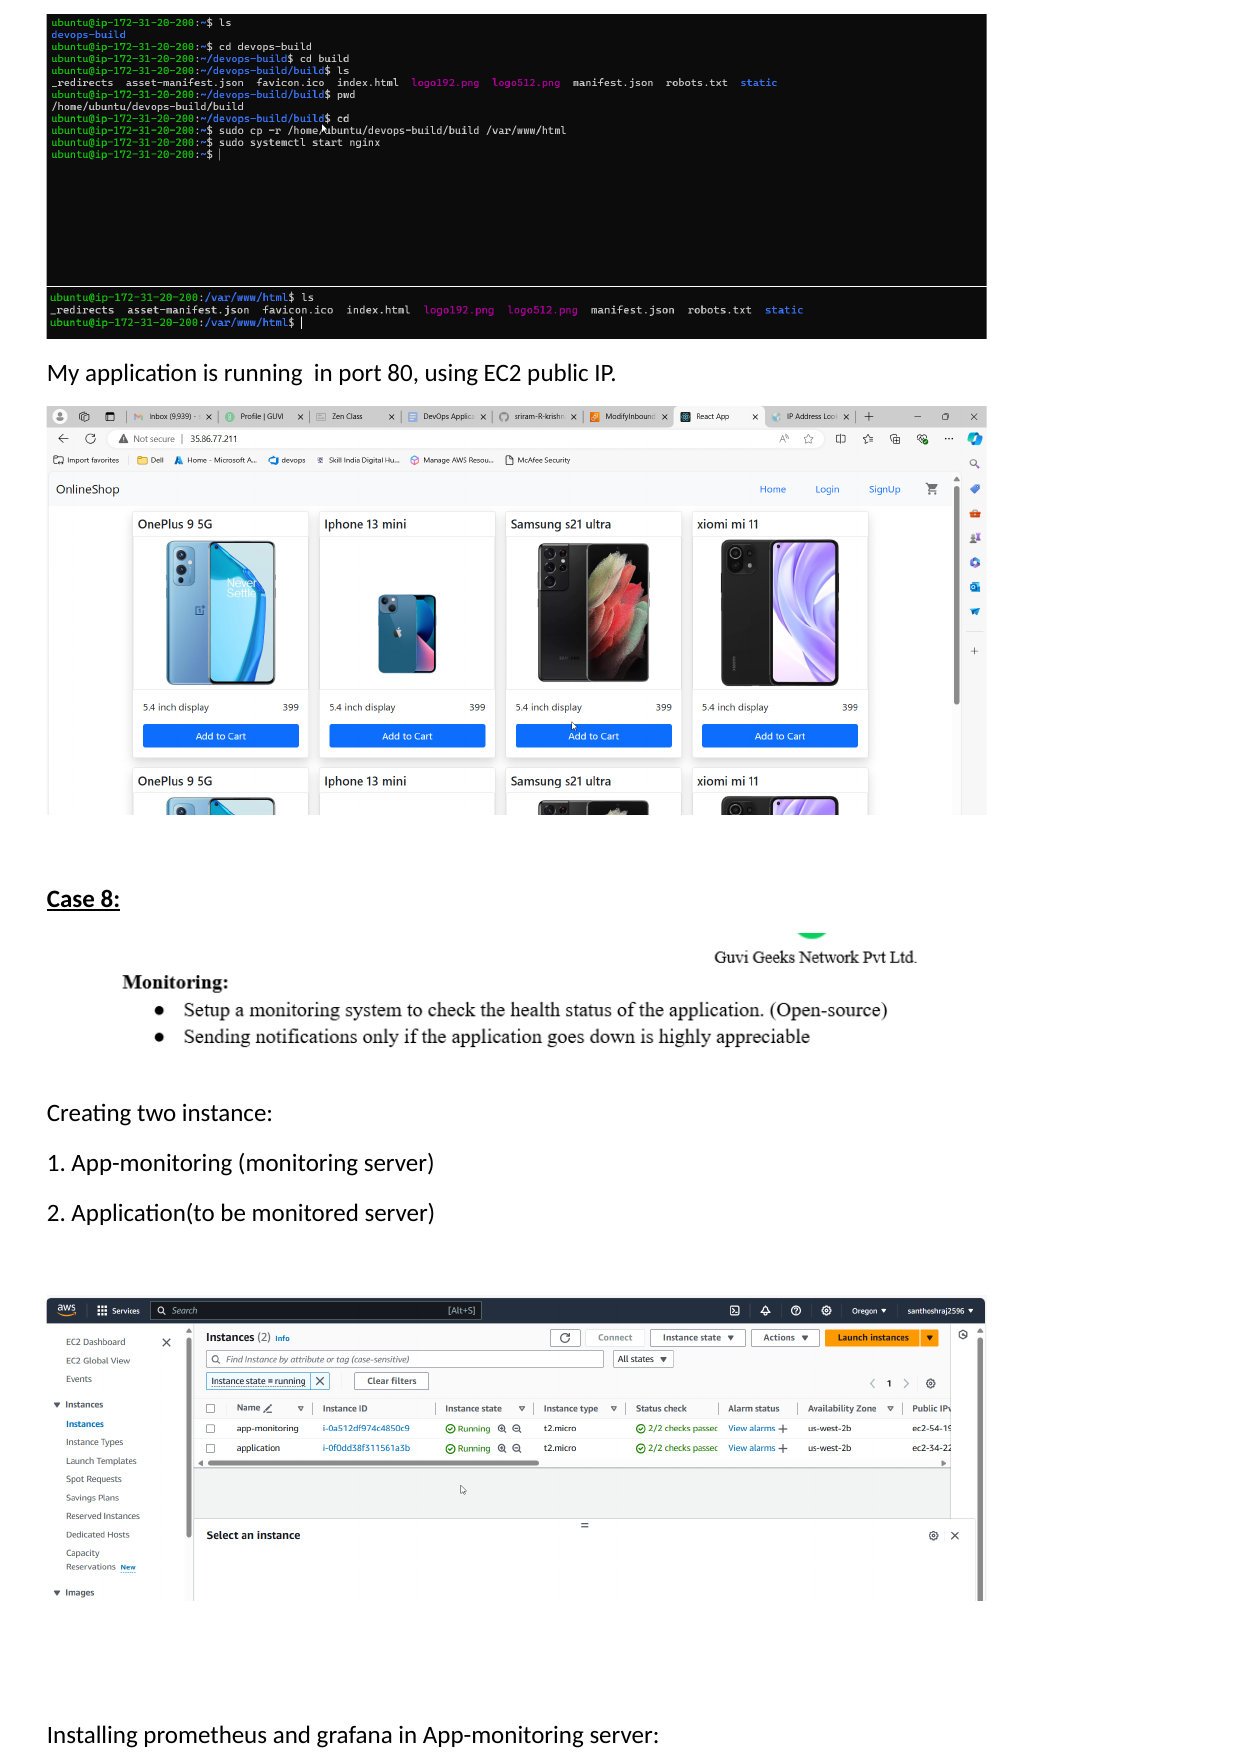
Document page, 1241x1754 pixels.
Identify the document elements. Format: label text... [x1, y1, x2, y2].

text 1. App-monitoring (monitoring server) [47, 1147, 1090, 1178]
picture [46, 406, 987, 815]
picture [46, 14, 987, 286]
text Case 8: [47, 883, 1090, 914]
text 2. Application(to be monitored server) [47, 1197, 1090, 1227]
text Creating two instance: [47, 1097, 1090, 1128]
text My application is running in port 80, using EC2 public IP. [47, 357, 1090, 388]
picture [46, 287, 987, 339]
picture [46, 1295, 987, 1601]
text Installing prometheus and grafana in App-monitoring server: [47, 1719, 1090, 1749]
picture [46, 933, 987, 1079]
